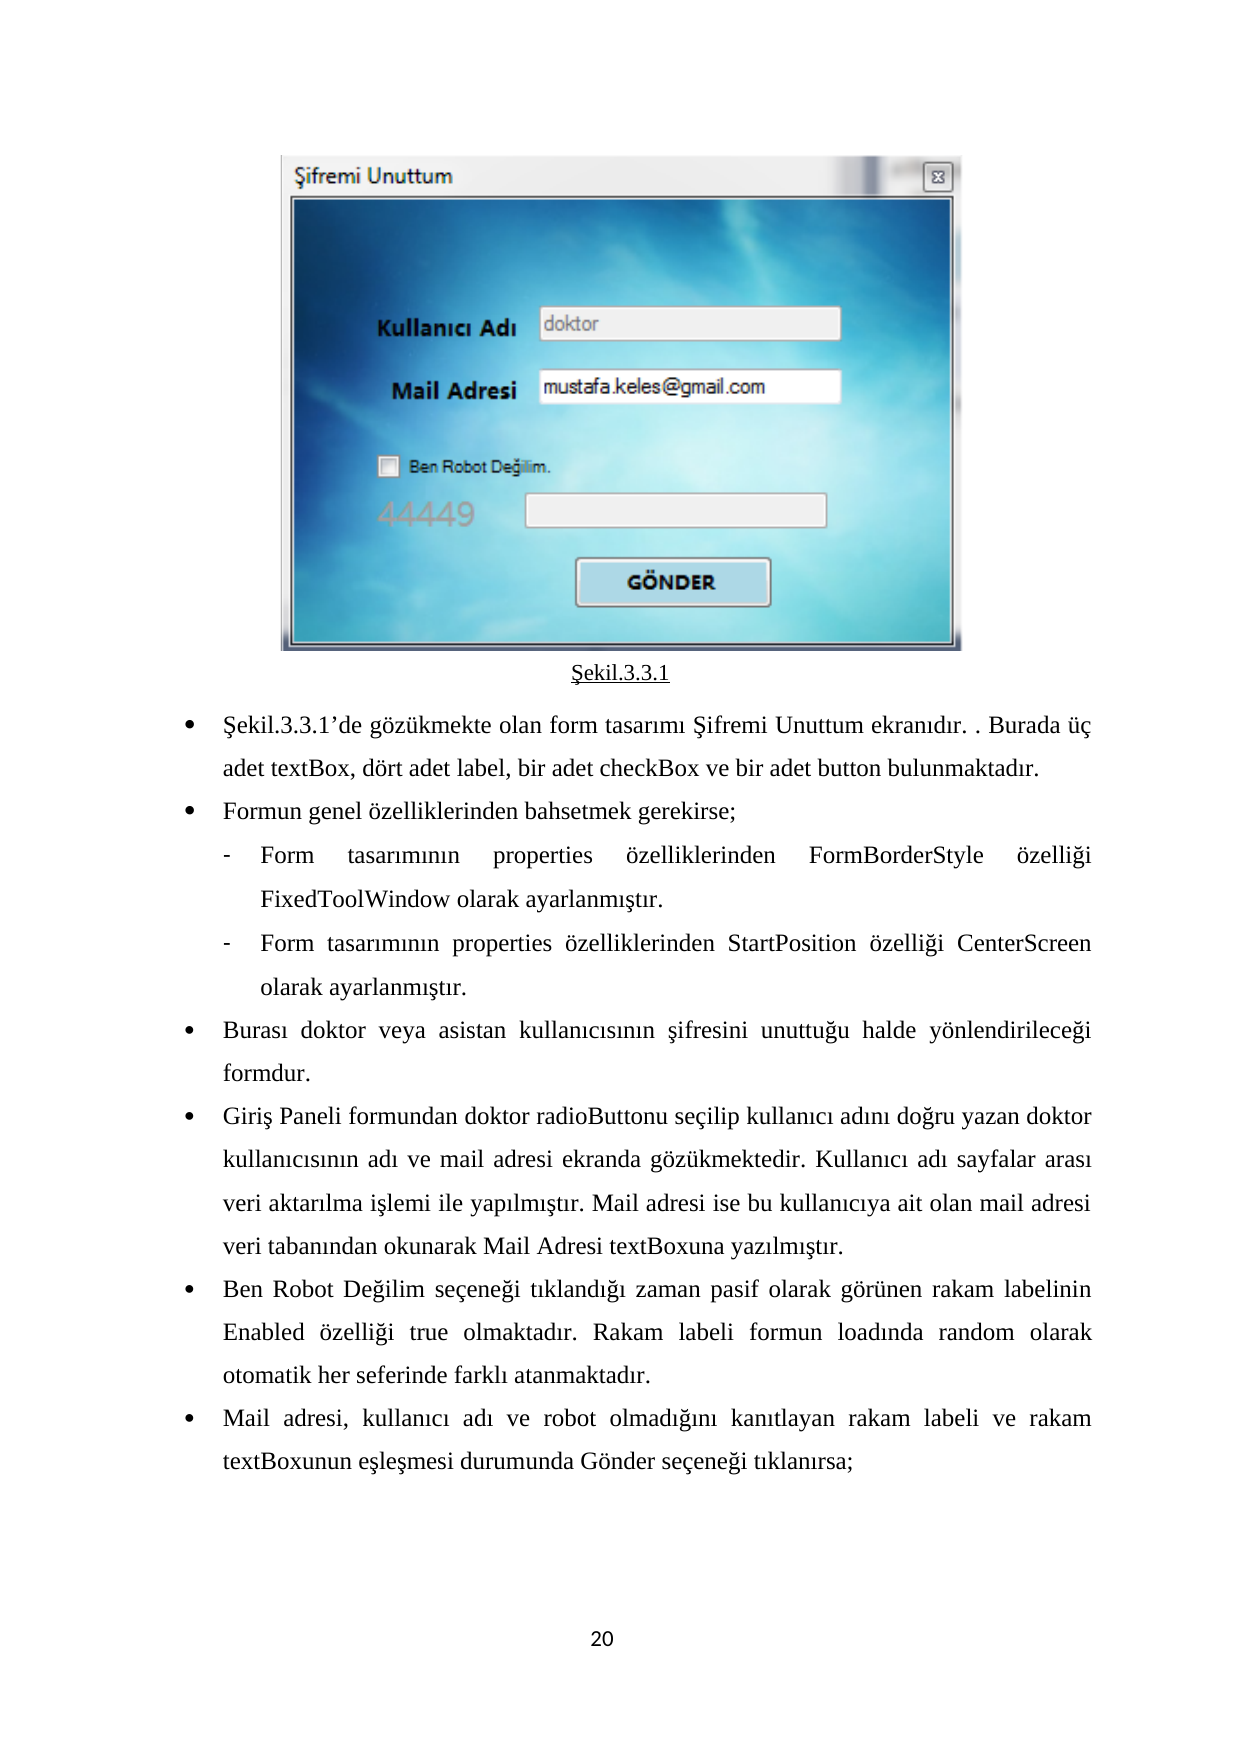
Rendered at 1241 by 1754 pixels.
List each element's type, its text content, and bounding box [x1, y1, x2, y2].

list Burası doktor veya asistan kullanıcısının şifresini unuttuğu halde yönlendirileceği formdur. [185, 1015, 1093, 1087]
list Formun genel özelliklerinden bahsetmek gerekirse; [185, 796, 1093, 825]
list Form tasarımının properties özelliklerinden StartPosition özelliği CenterScreen olarak ayarlanmıştır. [223, 927, 1093, 1001]
text Şekil.3.3.1 [148, 659, 1093, 685]
list Giriş Paneli formundan doktor radioButtonu seçilip kullanıcı adını doğru yazan doktor kullanıcısının adı ve mail adresi ekranda gözükmektedir. Kullanıcı adı sayfalar arası veri aktarılma işlemi ile yapılmıştır. Mail adresi ise bu kullanıcıya ait olan mail adresi veri tabanından okunarak Mail Adresi textBoxuna yazılmıştır. [185, 1101, 1093, 1259]
list Form tasarımının properties özelliklerinden FormBorderStyle özelliği FixedToolWindow olarak ayarlanmıştır. [223, 839, 1093, 913]
list Şekil.3.3.1’de gözükmekte olan form tasarımı Şifremi Unuttum ekranıdır. . Burada üç adet textBox, dört adet label, bir adet checkBox ve bir adet button bulunmaktadır. [185, 710, 1093, 782]
list Mail adresi, kullanıcı adı ve robot olmadığını kanıtlayan rakam labeli ve rakam textBoxunun eşleşmesi durumunda Gönder seçeneği tıklanırsa; [185, 1403, 1093, 1475]
picture [280, 155, 963, 651]
list Ben Robot Değilim seçeneği tıklandığı zaman pasif olarak görünen rakam labelinin Enabled özelliği true olmaktadır. Rakam labeli formun loadında random olarak otomatik her seferinde farklı atanmaktadır. [185, 1274, 1093, 1389]
